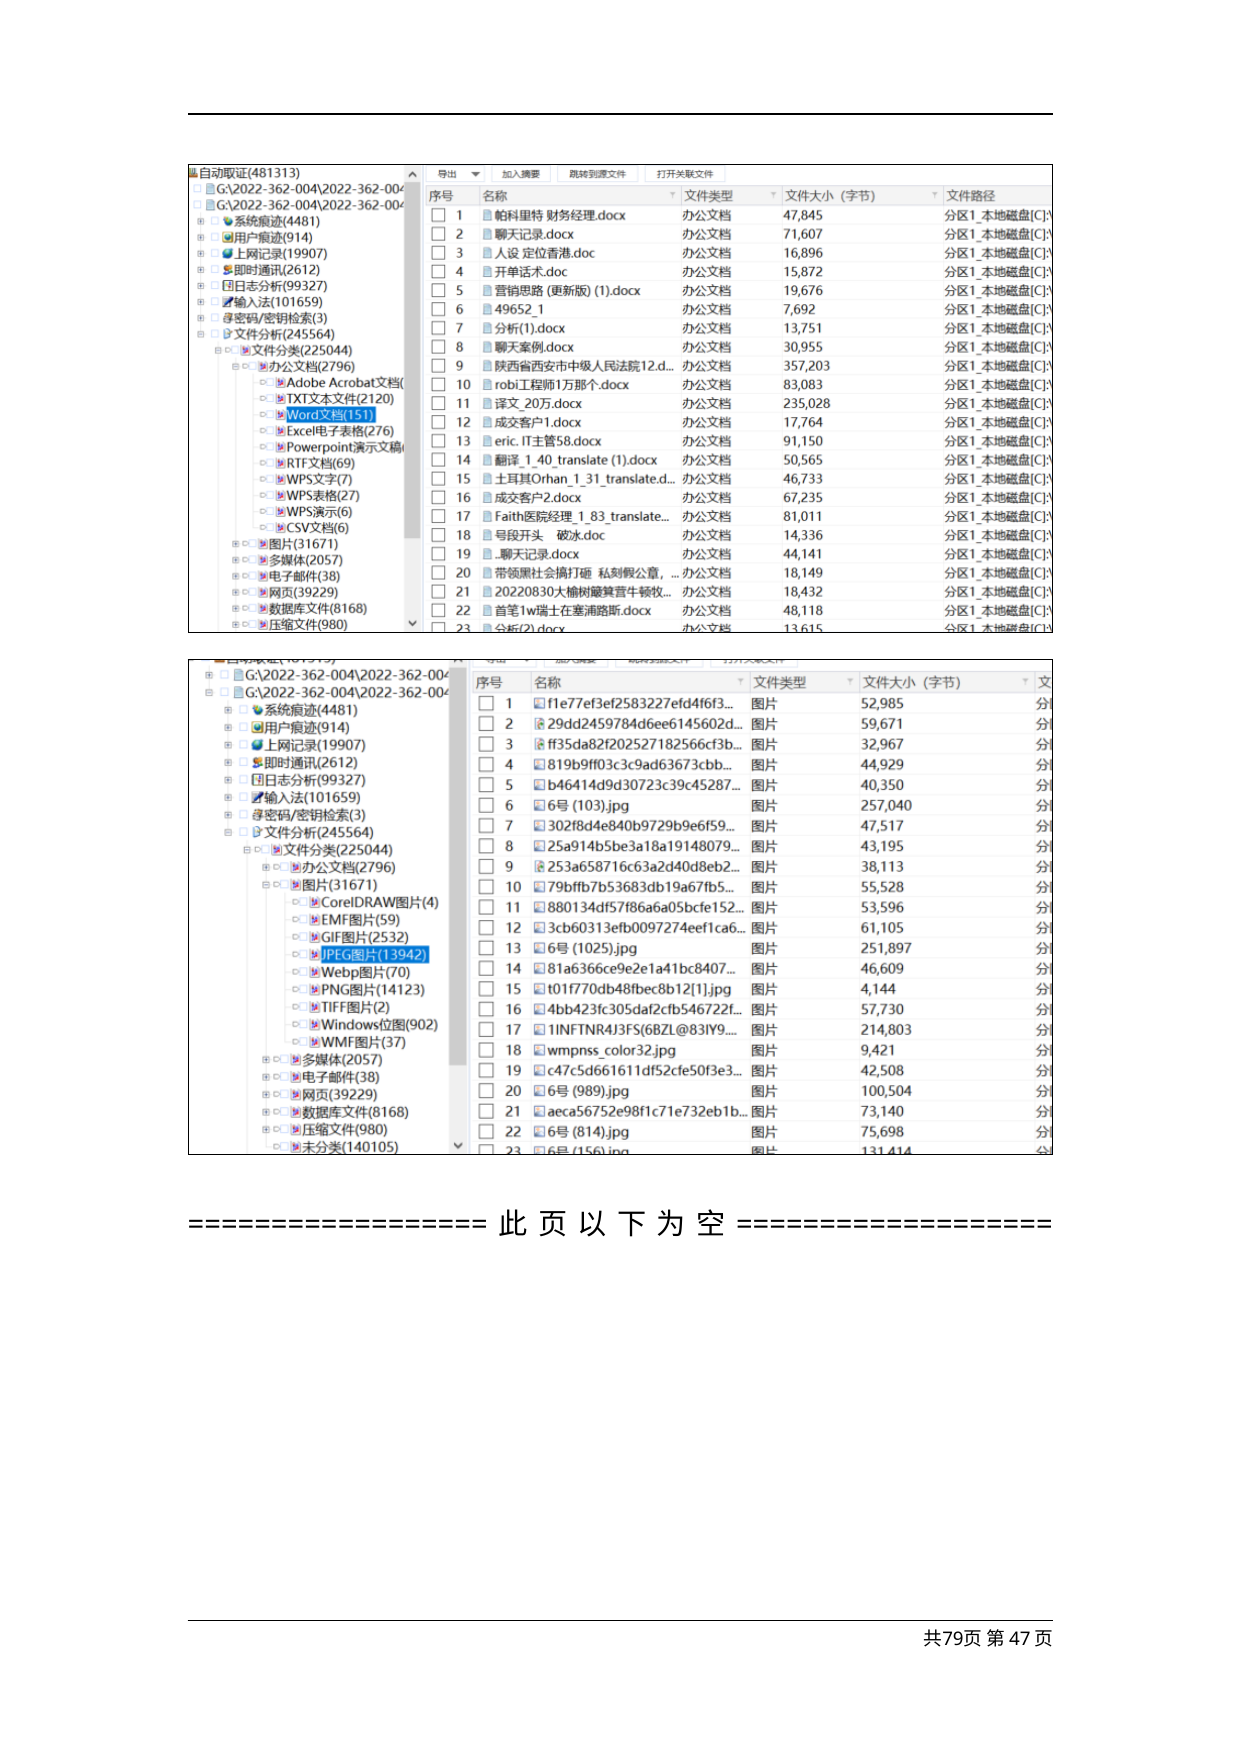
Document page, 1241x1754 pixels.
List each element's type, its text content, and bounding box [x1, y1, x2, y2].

picture [189, 660, 1052, 1154]
text ==================此页以下为空=================== [187, 1188, 1053, 1256]
picture [189, 165, 1052, 632]
